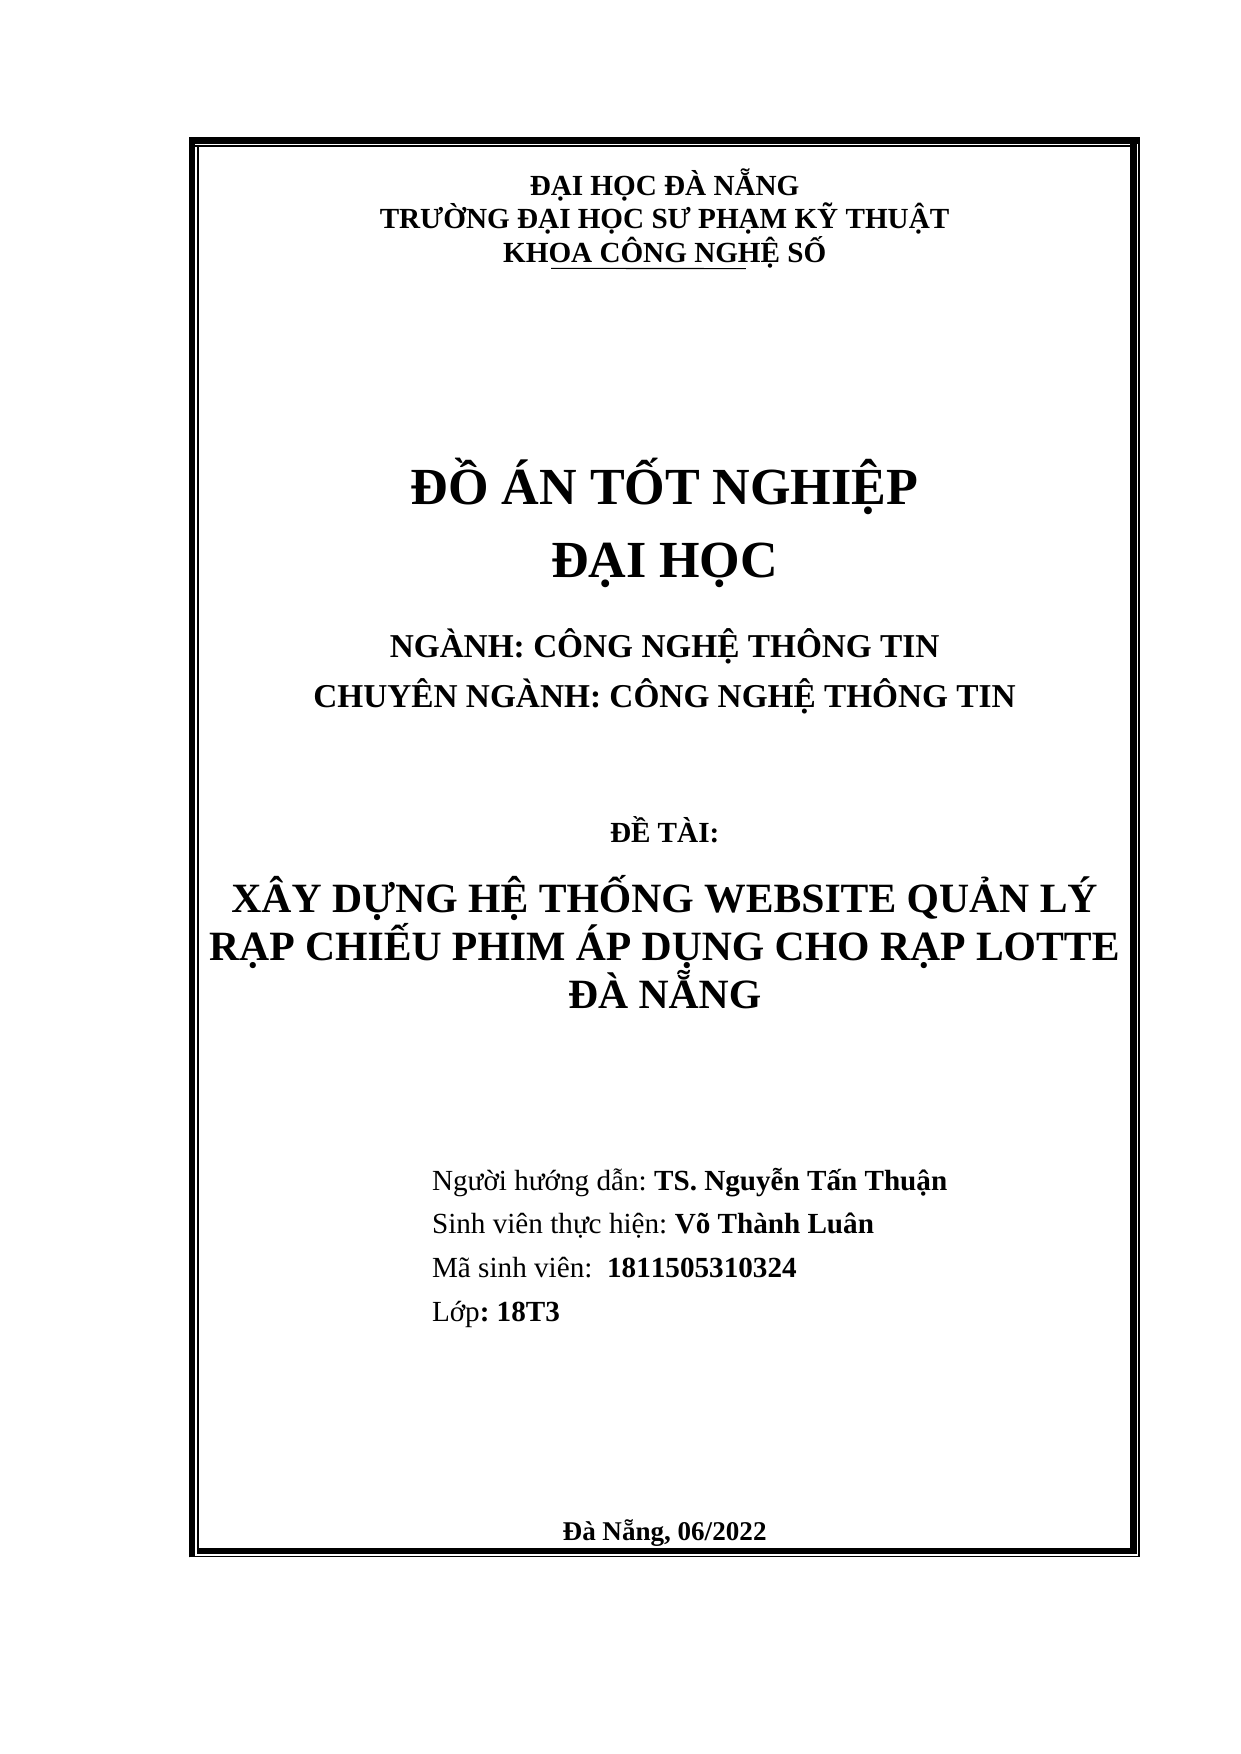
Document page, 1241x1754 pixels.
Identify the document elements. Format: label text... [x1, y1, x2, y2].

text Sinh viên thực hiện: Võ Thành Luân [199, 1195, 1130, 1239]
text ĐỀ TÀI: [199, 803, 1130, 848]
text TRƯỜNG ĐẠI HỌC SƯ PHẠM KỸ THUẬT [207, 201, 1122, 235]
text ĐẠI HỌC [199, 517, 1130, 588]
text CHUYÊN NGÀNH: CÔNG NGHỆ THÔNG TIN [199, 665, 1130, 715]
text Đà Nẵng, 06/2022 [199, 1503, 1130, 1548]
text ĐẠI HỌC ĐÀ NẴNG [207, 168, 1122, 201]
text ĐỒ ÁN TỐT NGHIỆP [199, 444, 1130, 516]
text Lớp: 18T3 [199, 1282, 1130, 1327]
text XÂY DỰNG HỆ THỐNG WEBSITE QUẢN LÝ RẠP CHIẾU PHIM ÁP DỤNG CHO RẠP LOTTE ĐÀ NẴNG [199, 862, 1130, 1017]
text Mã sinh viên: 1811505310324 [199, 1239, 1130, 1282]
text Người hướng dẫn: TS. Nguyễn Tấn Thuận [199, 1152, 1130, 1195]
text NGÀNH: CÔNG NGHỆ THÔNG TIN [199, 614, 1130, 664]
text KHOA CÔNG NGHỆ SỐ [207, 235, 1122, 268]
